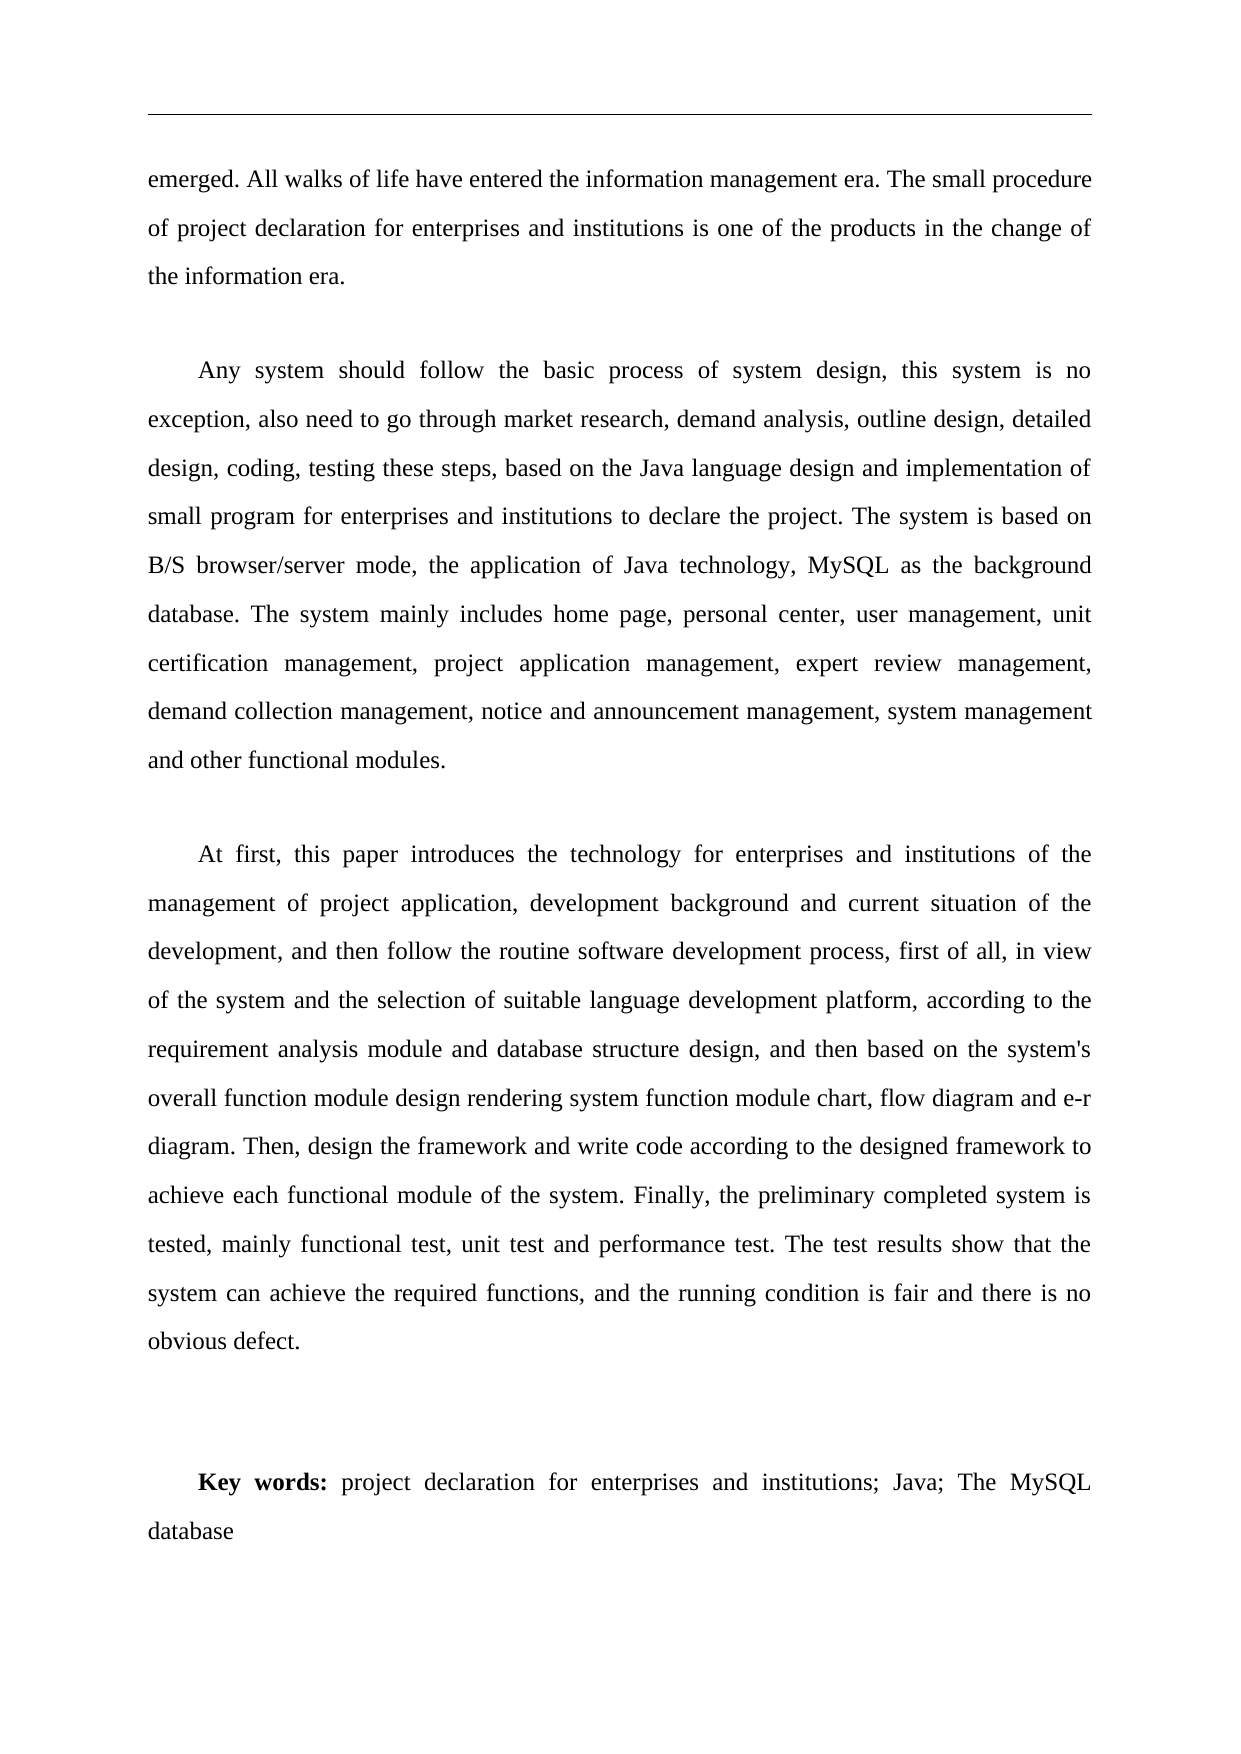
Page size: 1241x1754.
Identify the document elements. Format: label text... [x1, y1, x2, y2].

text At first, this paper introduces the technology for enterprises and institutions of the management of project application, development background and current situation of the development, and then follow the routine software development process, first of all, in view of the system and the selection of suitable language development platform, according to the requirement analysis module and database structure design, and then based on the system's overall function module design rendering system function module chart, flow diagram and e-r diagram. Then, design the framework and write code according to the designed framework to achieve each functional module of the system. Finally, the preliminary completed system is tested, mainly functional test, unit test and performance test. The test results show that the system can achieve the required functions, and the running condition is fair and there is no obvious defect. [148, 837, 1092, 1357]
text Any system should follow the basic process of system design, this system is no exception, also need to go through market research, demand analysis, outline design, detailed design, coding, testing these steps, based on the Java language design and implementation of small program for enterprises and institutions to declare the project. The system is based on B/S browser/server mode, the application of Java technology, MySQL as the background database. The system mainly includes home page, personal center, user management, unit certification management, project application management, expert review management, demand collection management, notice and announcement management, system management and other functional modules. [148, 353, 1092, 776]
text Key words: project declaration for enterprises and institutions; Java; The MySQL database [148, 1465, 1092, 1546]
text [148, 162, 1092, 292]
